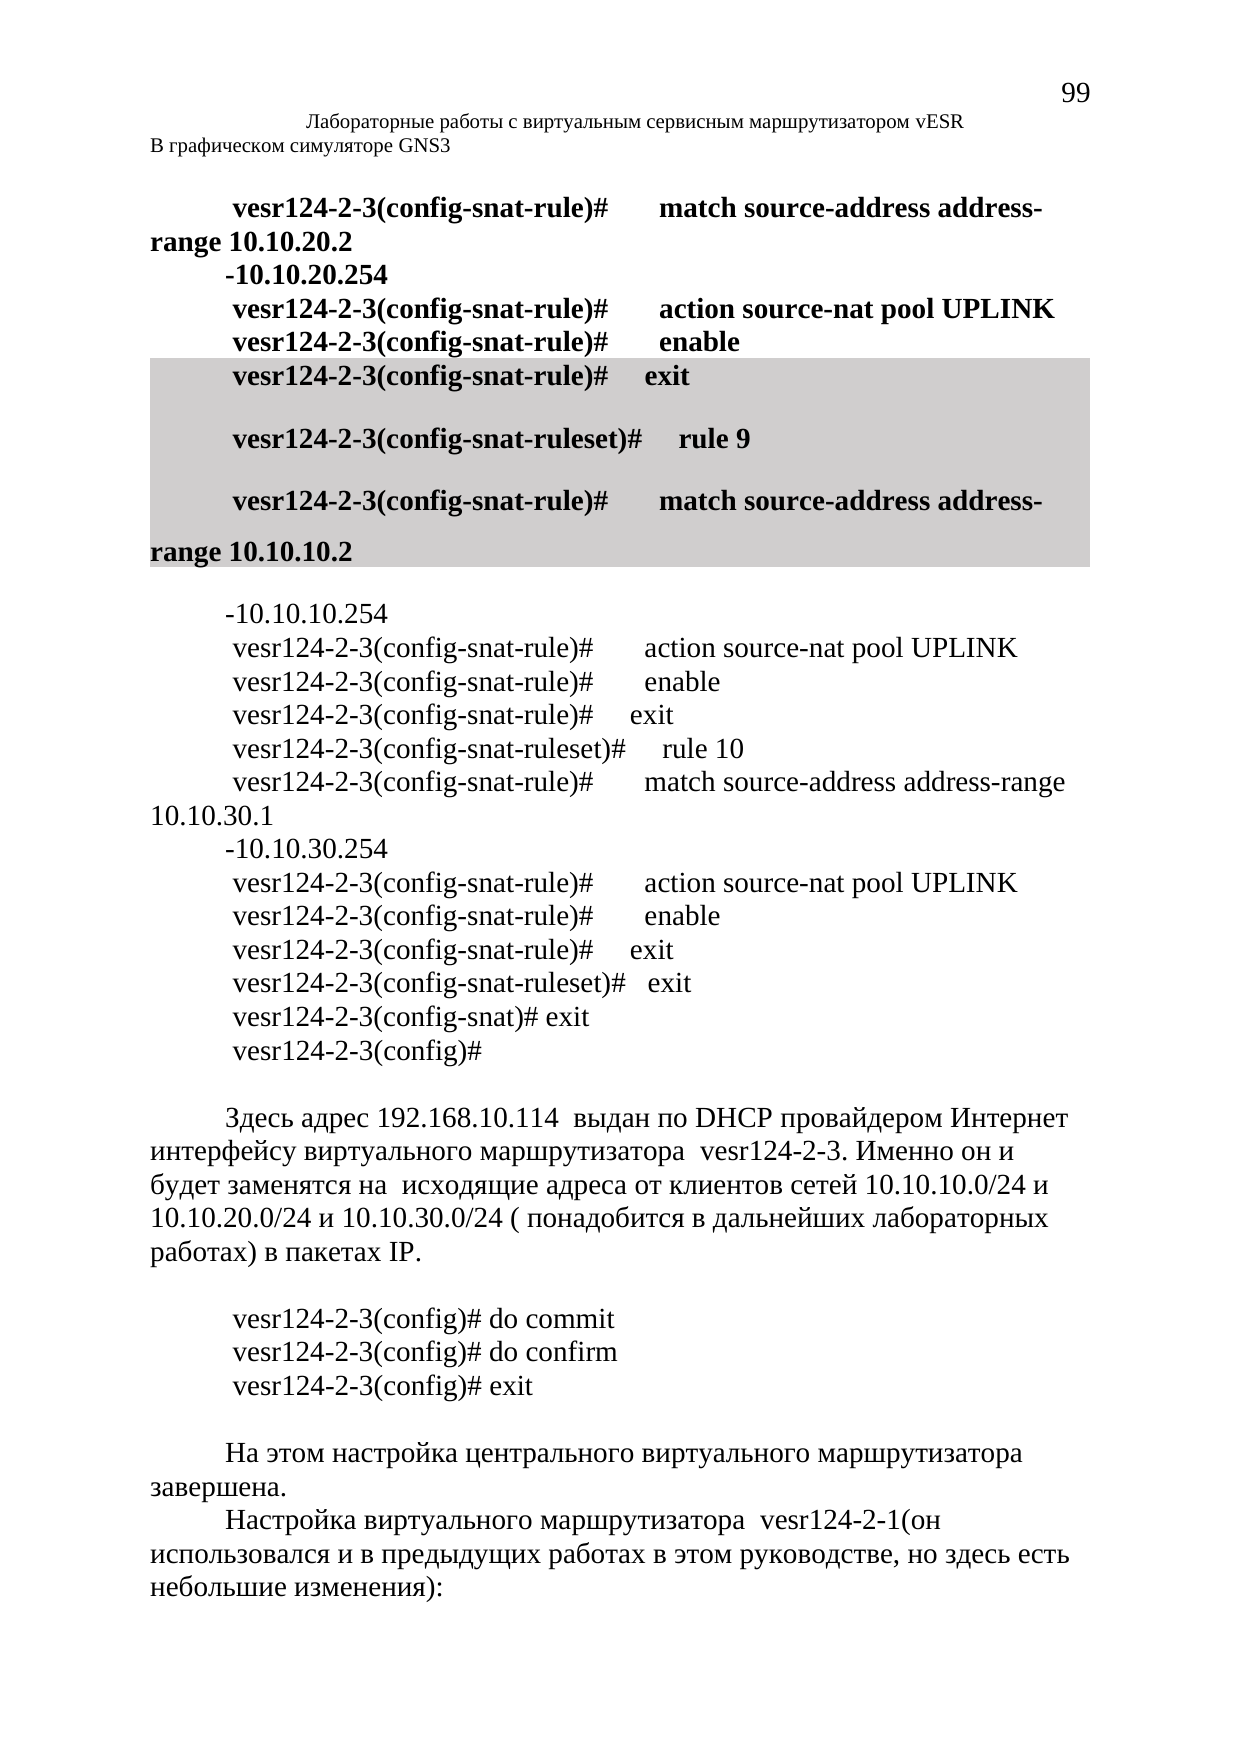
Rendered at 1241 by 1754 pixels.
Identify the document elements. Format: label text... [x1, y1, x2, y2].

text vesr124-2-3(config-snat-rule)# action source-nat pool UPLINK [150, 865, 1090, 898]
text -10.10.30.254 [150, 831, 1090, 865]
text vesr124-2-3(config-snat-rule)# action source-nat pool UPLINK [150, 630, 1090, 664]
text vesr124-2-3(config)# do confirm [150, 1334, 1090, 1368]
text vesr124-2-3(config-snat-ruleset)# rule 10 [150, 731, 1090, 764]
text vesr124-2-3(config-snat-rule)# exit [150, 358, 1090, 391]
text Здесь адрес 192.168.10.114 выдан по DHCP провайдером Интернет интерфейсу виртуального маршрутизатора vesr124-2-3. Именно он и будет заменятся на исходящие адреса от клиентов сетей 10.10.10.0/24 и 10.10.20.0/24 и 10.10.30.0/24 ( понадобится в дальнейших лабораторных работах) в пакетах IP. [150, 1100, 1090, 1267]
text vesr124-2-3(config-snat)# exit [150, 999, 1090, 1033]
text vesr124-2-3(config-snat-rule)# action source-nat pool UPLINK [150, 291, 1090, 324]
text -10.10.10.254 [150, 597, 1090, 630]
text Настройка виртуального маршрутизатора vesr124-2-1(он использовался и в предыдущих работах в этом руководстве, но здесь есть небольшие изменения): [150, 1502, 1090, 1603]
text vesr124-2-3(config-snat-ruleset)# exit [150, 966, 1090, 999]
text vesr124-2-3(config-snat-rule)# match source-address address-range 10.10.20.2 [150, 190, 1090, 257]
text vesr124-2-3(config-snat-rule)# exit [150, 697, 1090, 731]
text vesr124-2-3(config)# exit [150, 1368, 1090, 1402]
text vesr124-2-3(config)# do commit [150, 1301, 1090, 1334]
text vesr124-2-3(config-snat-rule)# match source-address address-range 10.10.10.2 [150, 483, 1090, 567]
text vesr124-2-3(config-snat-ruleset)# rule 9 [150, 421, 1090, 454]
text На этом настройка центрального виртуального маршрутизатора завершена. [150, 1435, 1090, 1502]
text vesr124-2-3(config-snat-rule)# match source-address address-range 10.10.30.1 [150, 764, 1090, 831]
text vesr124-2-3(config-snat-rule)# enable [150, 664, 1090, 697]
text vesr124-2-3(config)# [150, 1033, 1090, 1066]
text vesr124-2-3(config-snat-rule)# enable [150, 898, 1090, 932]
text vesr124-2-3(config-snat-rule)# enable [150, 324, 1090, 358]
text -10.10.20.254 [150, 257, 1090, 291]
text vesr124-2-3(config-snat-rule)# exit [150, 932, 1090, 966]
